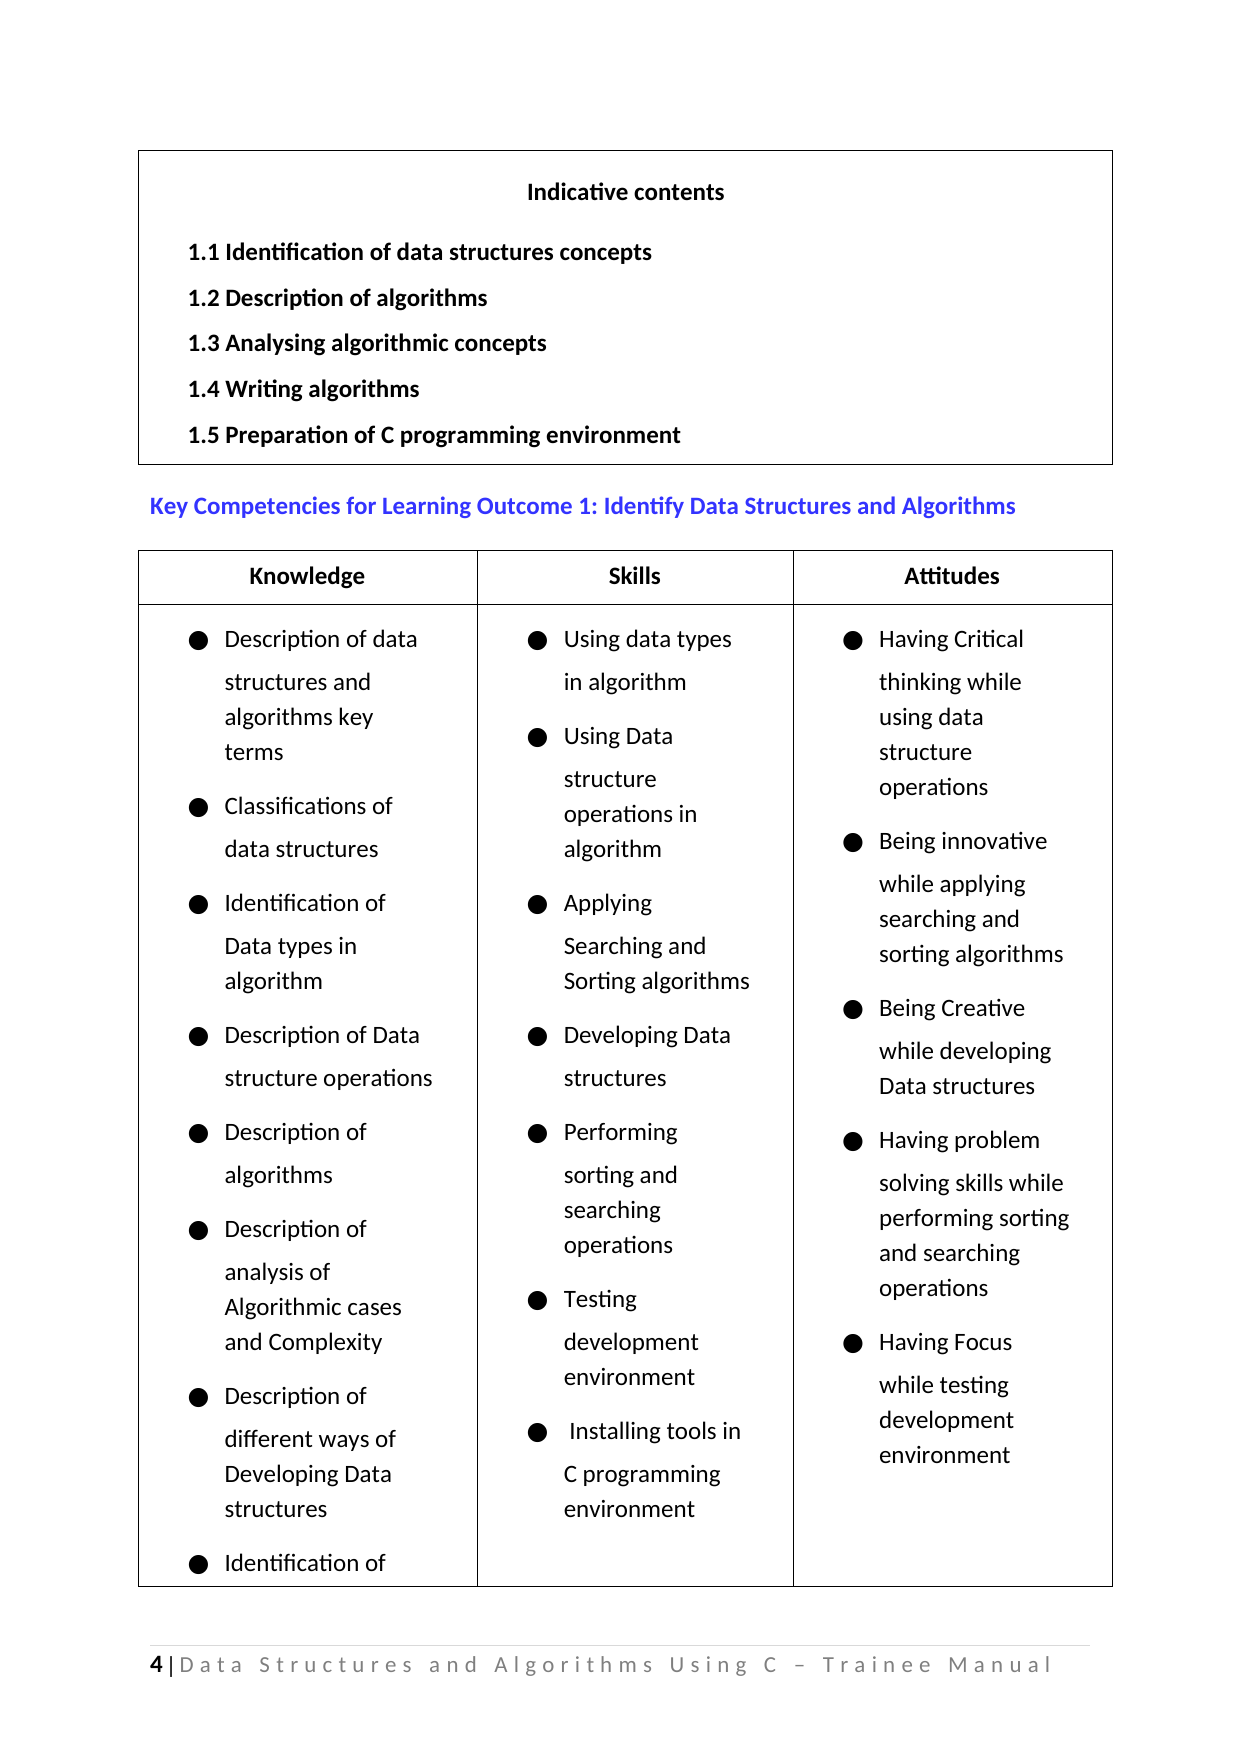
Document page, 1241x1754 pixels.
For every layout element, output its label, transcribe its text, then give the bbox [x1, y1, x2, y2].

table_header Attitudes [794, 551, 1112, 603]
table_header Indicative contents 1.1 Identification of data structures concepts 1.2 Description of algorithms 1.3 Analysing algorithmic concepts 1.4 Writing algorithms 1.5 Preparation of C programming environment [139, 151, 1112, 464]
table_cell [794, 605, 1112, 1586]
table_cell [139, 605, 477, 1586]
subtitle Key Competencies for Learning Outcome 1: Identify Data Structures and Algorithms [150, 490, 1090, 520]
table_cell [478, 605, 793, 1586]
table_header Skills [478, 551, 793, 603]
table_header Knowledge [139, 551, 477, 603]
